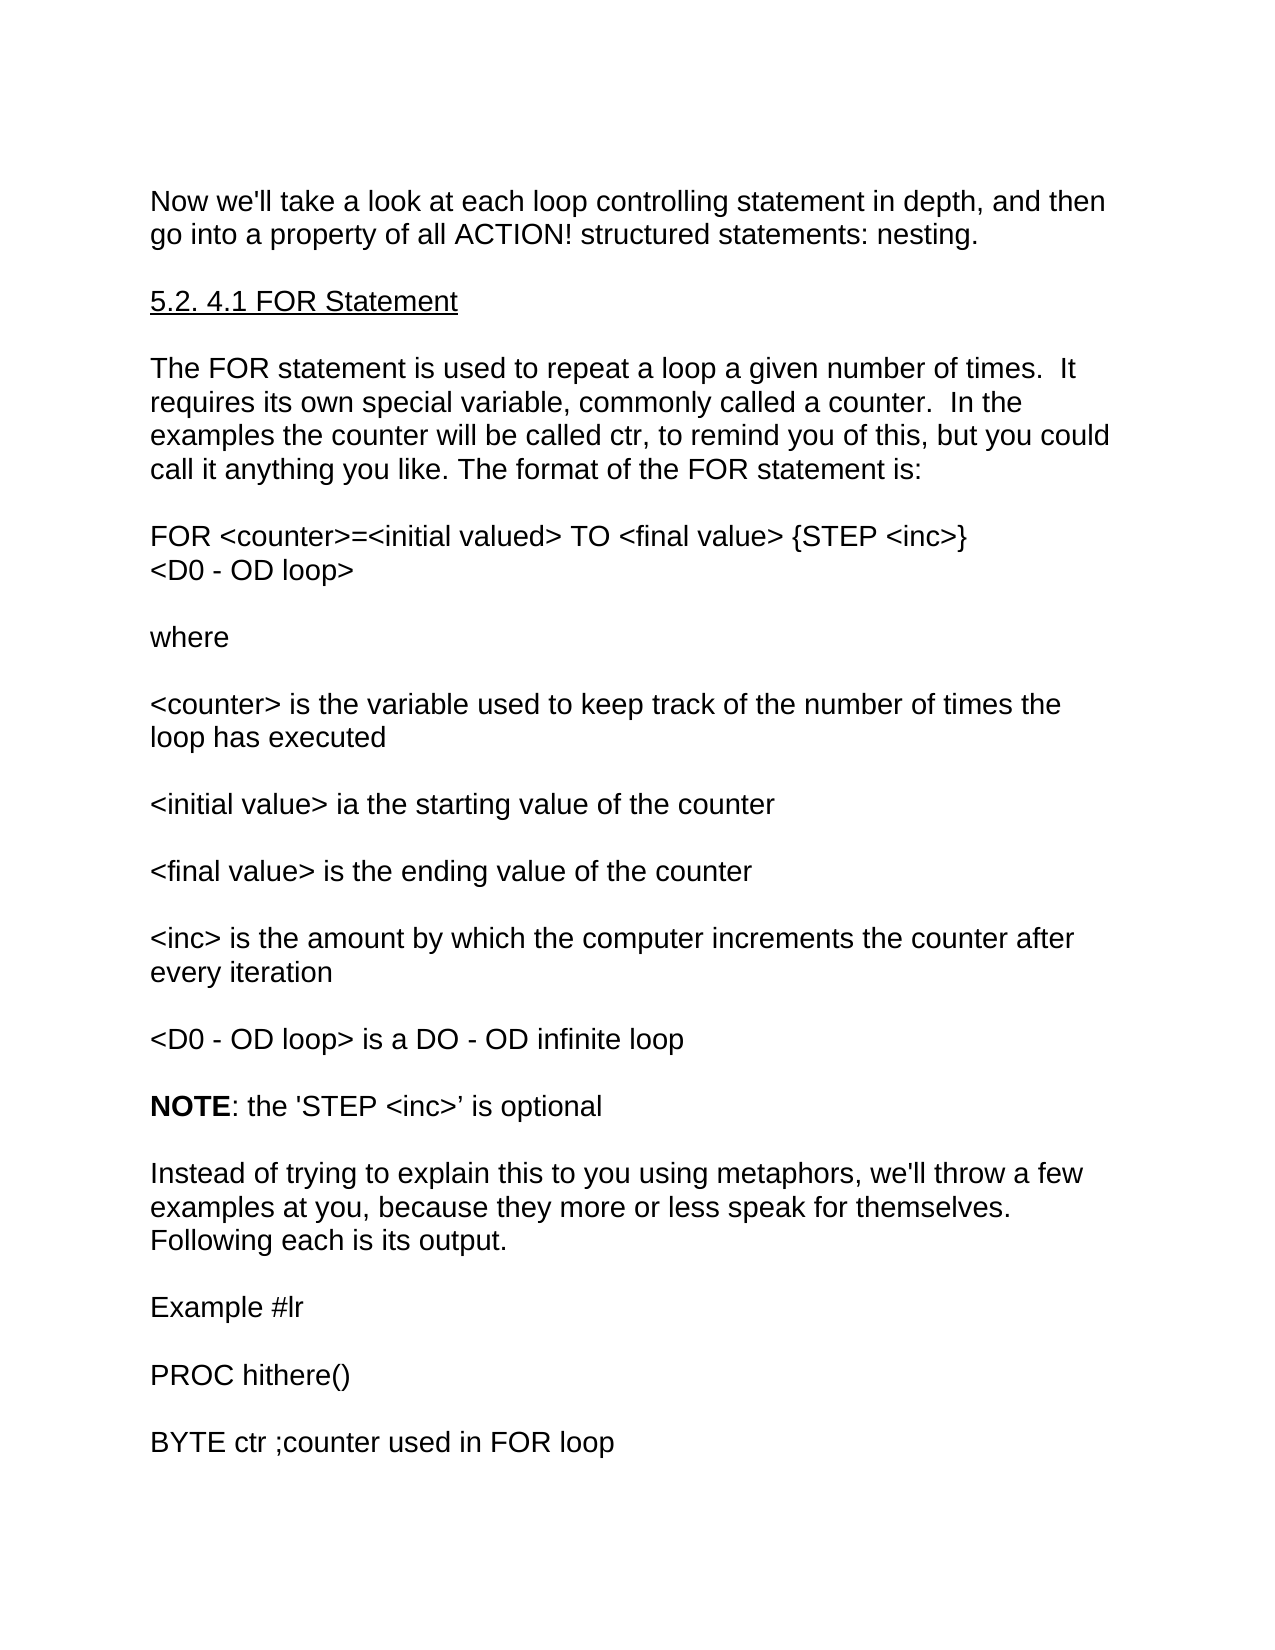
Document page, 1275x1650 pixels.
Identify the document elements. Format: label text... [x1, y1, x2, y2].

text The FOR statement is used to repeat a loop a given number of times. It requires its own special variable, commonly called a counter. In the examples the counter will be called ctr, to remind you of this, but you could call it anything you like. The format of the FOR statement is: [150, 351, 1125, 485]
text Now we'll take a look at each loop controlling statement in depth, and then go into a property of all ACTION! structured statements: nesting. [150, 183, 1125, 251]
text NOTE: the 'STEP <inc>’ is optional [150, 1089, 1125, 1123]
text 5.2. 4.1 FOR Statement [150, 284, 1125, 318]
text <final value> is the ending value of the counter [150, 854, 1125, 888]
text <initial value> ia the starting value of the counter [150, 787, 1125, 821]
text <D0 - OD loop> is a DO - OD infinite loop [150, 1022, 1125, 1056]
text Instead of trying to explain this to you using metaphors, we'll throw a few examples at you, because they more or less speak for themselves. Following each is its output. [150, 1156, 1125, 1257]
text <counter> is the variable used to keep track of the number of times the loop has executed [150, 687, 1125, 754]
text <D0 - OD loop> [150, 552, 1125, 586]
text <inc> is the amount by which the computer increments the counter after every iteration [150, 921, 1125, 988]
text Example #lr [150, 1290, 1125, 1324]
text where [150, 619, 1125, 653]
text FOR <counter>=<initial valued> TO <final value> {STEP <inc>} [150, 519, 1125, 552]
text PROC hithere() [150, 1357, 1125, 1391]
text BYTE ctr ;counter used in FOR loop [150, 1424, 1125, 1458]
